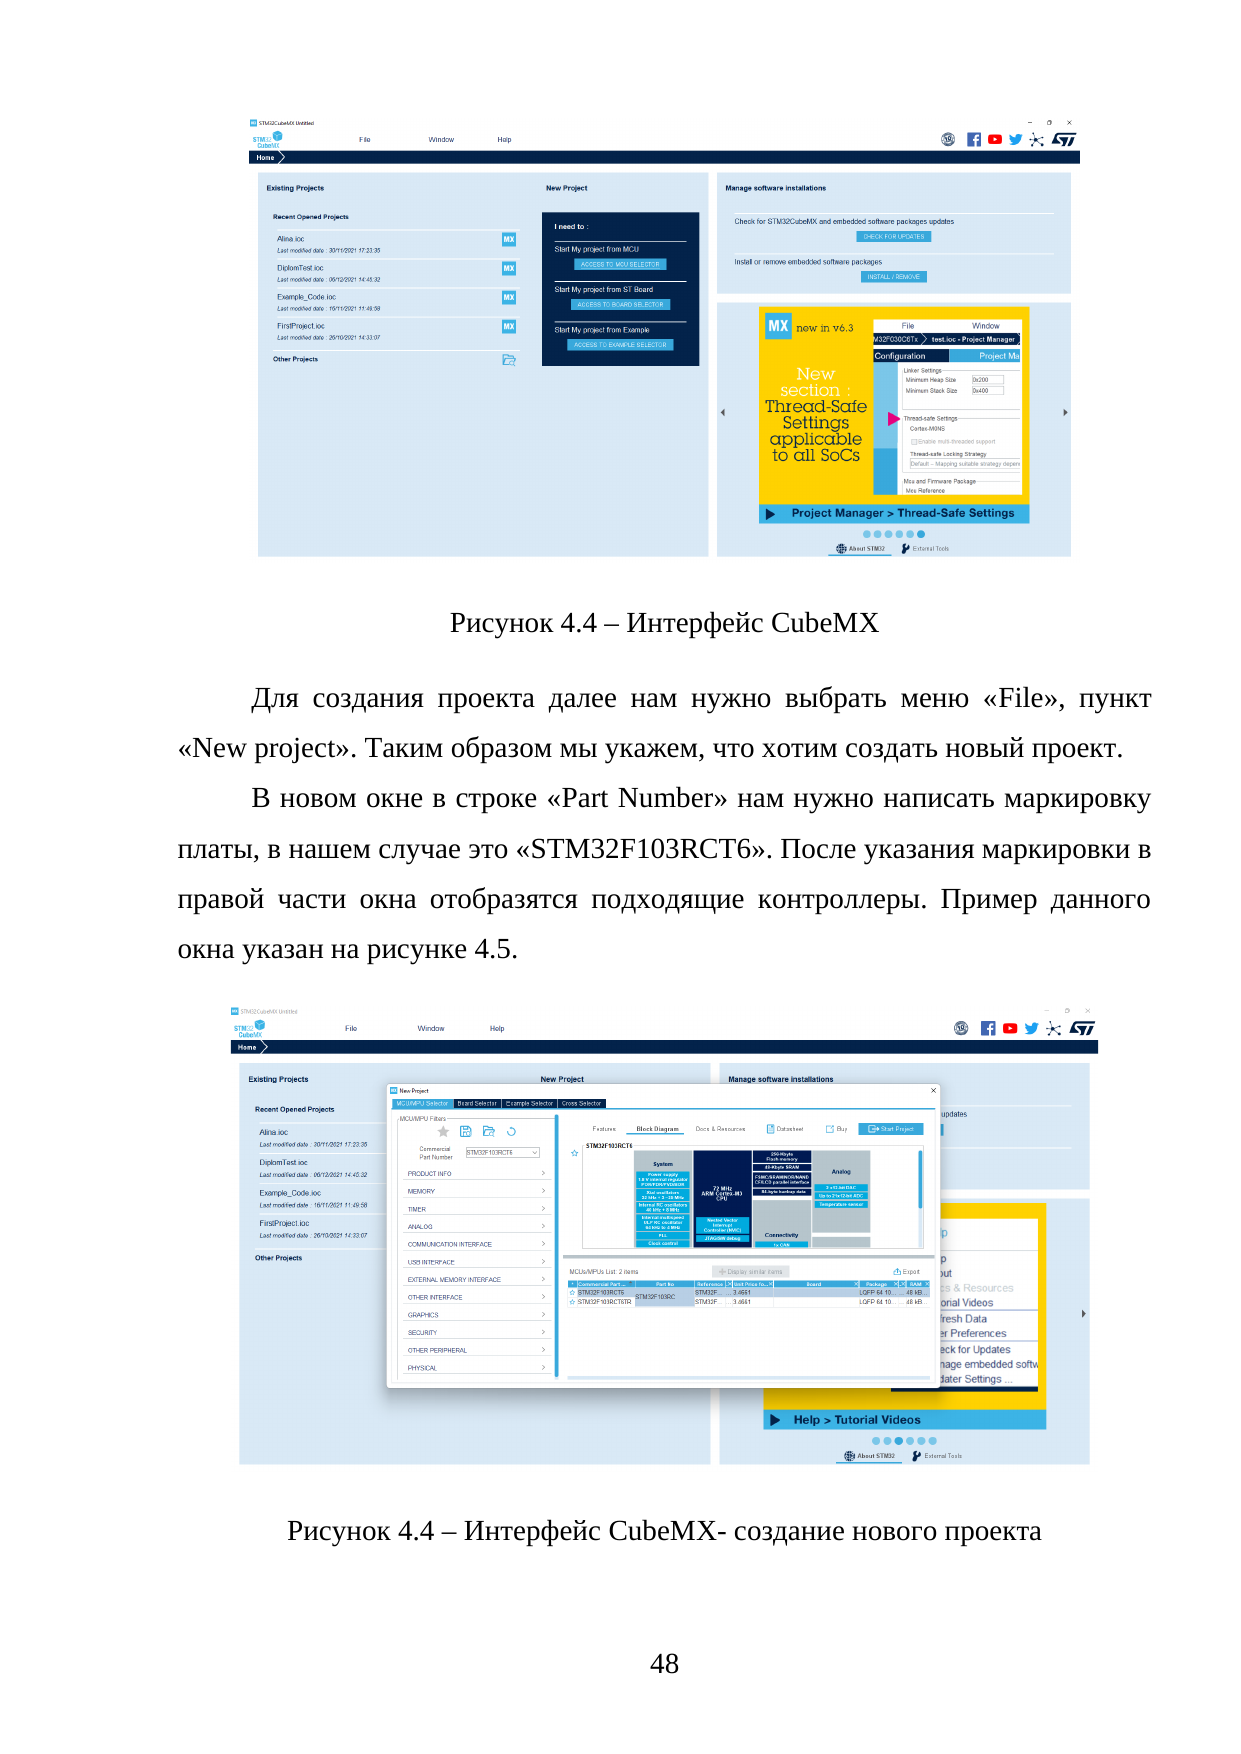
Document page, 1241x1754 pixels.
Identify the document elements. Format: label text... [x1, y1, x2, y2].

list Рисунок 4.4 – Интерфейс CubeMX [177, 605, 1152, 638]
text В новом окне в строке «Part Number» нам нужно написать маркировку платы, в нашем случае это «STM32F103RCT6». После указания маркировки в правой части окна отобразятся подходящие контроллеры. Пример данного окна указан на рисунке 4.5. [177, 781, 1152, 965]
picture [249, 118, 1080, 563]
text Для создания проекта далее нам нужно выбрать меню «File», пункт «New project». Таким образом мы укажем, что хотим создать новый проект. [177, 680, 1152, 764]
list Рисунок 4.4 – Интерфейс CubeMX- создание нового проекта [177, 1513, 1152, 1547]
picture [230, 1006, 1099, 1472]
